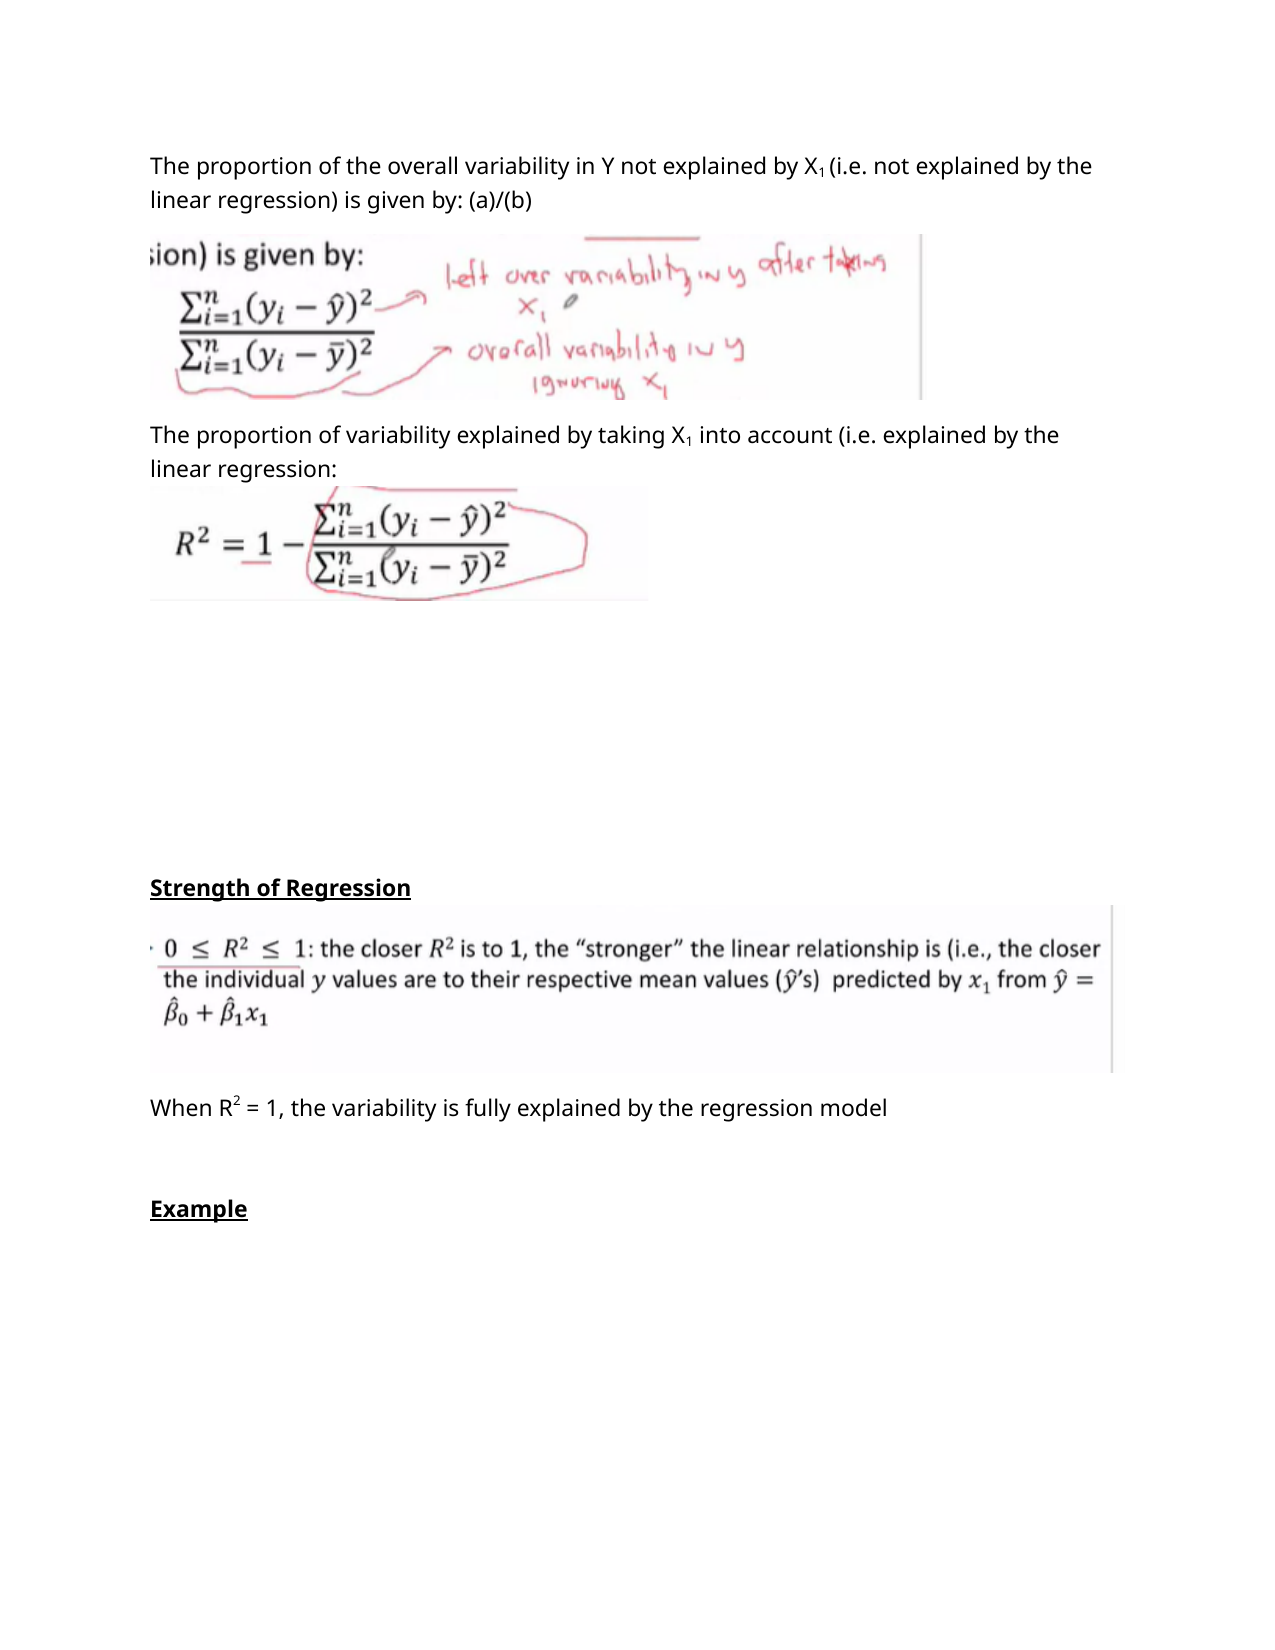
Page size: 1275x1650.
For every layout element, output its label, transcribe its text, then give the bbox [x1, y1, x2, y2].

picture [150, 905, 1125, 1073]
picture [150, 234, 930, 400]
text The proportion of the overall variability in Y not explained by X1 (i.e. not explained by the linear regression) is given by: (a)/(b) [150, 150, 1125, 215]
text Strength of Regression [150, 872, 1125, 905]
picture [150, 486, 649, 601]
text When R2 = 1, the variability is fully explained by the regression model [150, 1092, 1125, 1123]
text Example [150, 1193, 1125, 1224]
